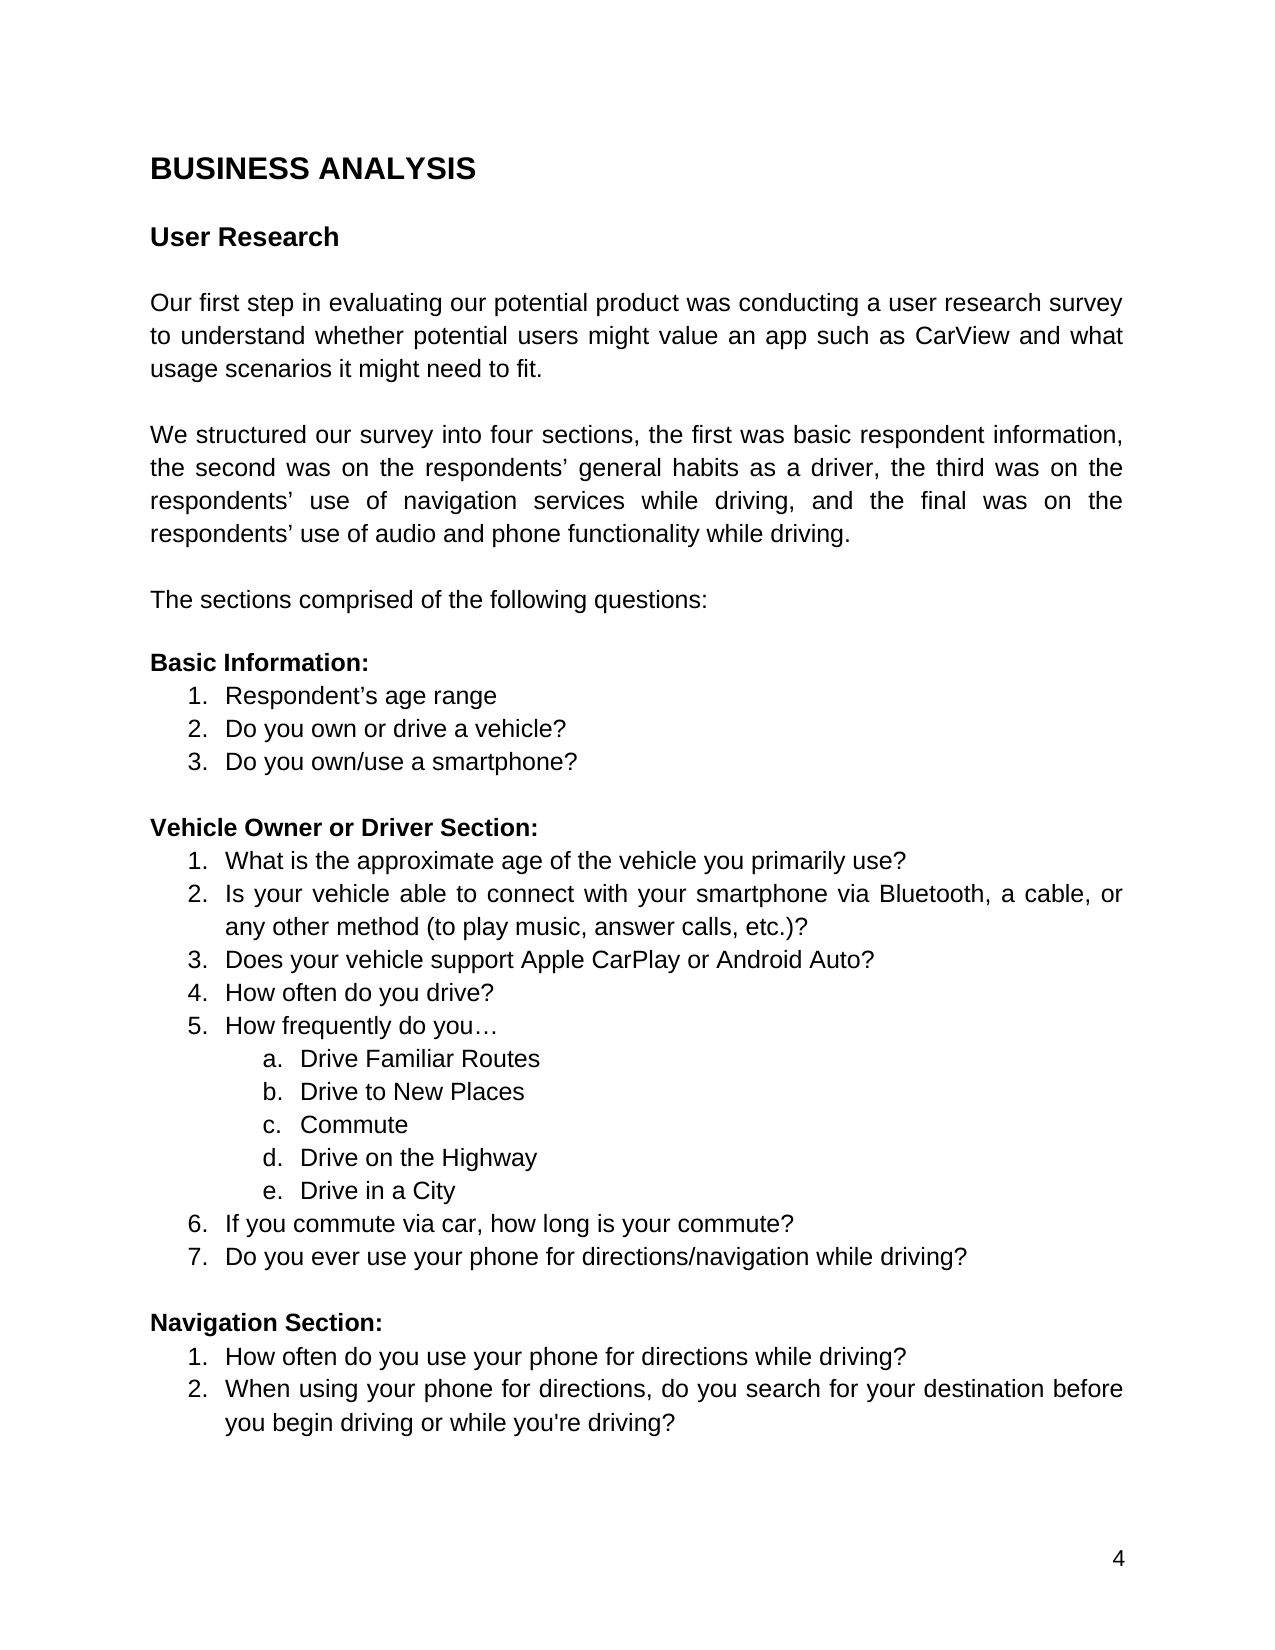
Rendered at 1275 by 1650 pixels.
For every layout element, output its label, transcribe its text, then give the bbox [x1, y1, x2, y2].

list How frequently do you… [187, 1011, 1125, 1040]
list What is the approximate age of the vehicle you primarily use? [187, 846, 1125, 875]
list How often do you drive? [187, 978, 1125, 1007]
list Commute [262, 1110, 1125, 1139]
list Drive to New Places [262, 1077, 1125, 1106]
list How often do you use your phone for directions while driving? [187, 1341, 1125, 1370]
list Drive in a City [262, 1176, 1125, 1205]
list Do you own or drive a vehicle? [187, 714, 1125, 743]
list Drive on the Highway [262, 1143, 1125, 1172]
list Drive Familiar Routes [262, 1044, 1125, 1073]
text User Research [150, 221, 1125, 253]
text The sections comprised of the following questions: [150, 585, 1125, 613]
text Our first step in evaluating our potential product was conducting a user research survey to understand whether potential users might value an app such as CarView and what usage scenarios it might need to fit. [150, 288, 1125, 382]
text BUSINESS ANALYSIS [150, 150, 1125, 186]
text We structured our survey into four sections, the first was basic respondent information, the second was on the respondents’ general habits as a driver, the third was on the respondents’ use of navigation services while driving, and the final was on the respondents’ use of audio and phone functionality while driving. [150, 420, 1125, 547]
list Do you own/use a smartphone? [187, 747, 1125, 776]
text Navigation Section: [150, 1308, 1125, 1337]
list When using your phone for directions, do you search for your destination before you begin driving or while you're driving? [187, 1374, 1125, 1436]
list If you commute via car, how long is your commute? [187, 1209, 1125, 1238]
text Basic Information: [150, 648, 1125, 677]
list Respondent’s age range [187, 681, 1125, 710]
list Does your vehicle support Apple CarPlay or Android Auto? [187, 945, 1125, 974]
list Do you ever use your phone for directions/navigation while driving? [187, 1242, 1125, 1271]
text Vehicle Owner or Driver Section: [150, 813, 1125, 842]
list Is your vehicle able to connect with your smartphone via Bluetooth, a cable, or any other method (to play music, answer calls, etc.)? [187, 879, 1125, 941]
